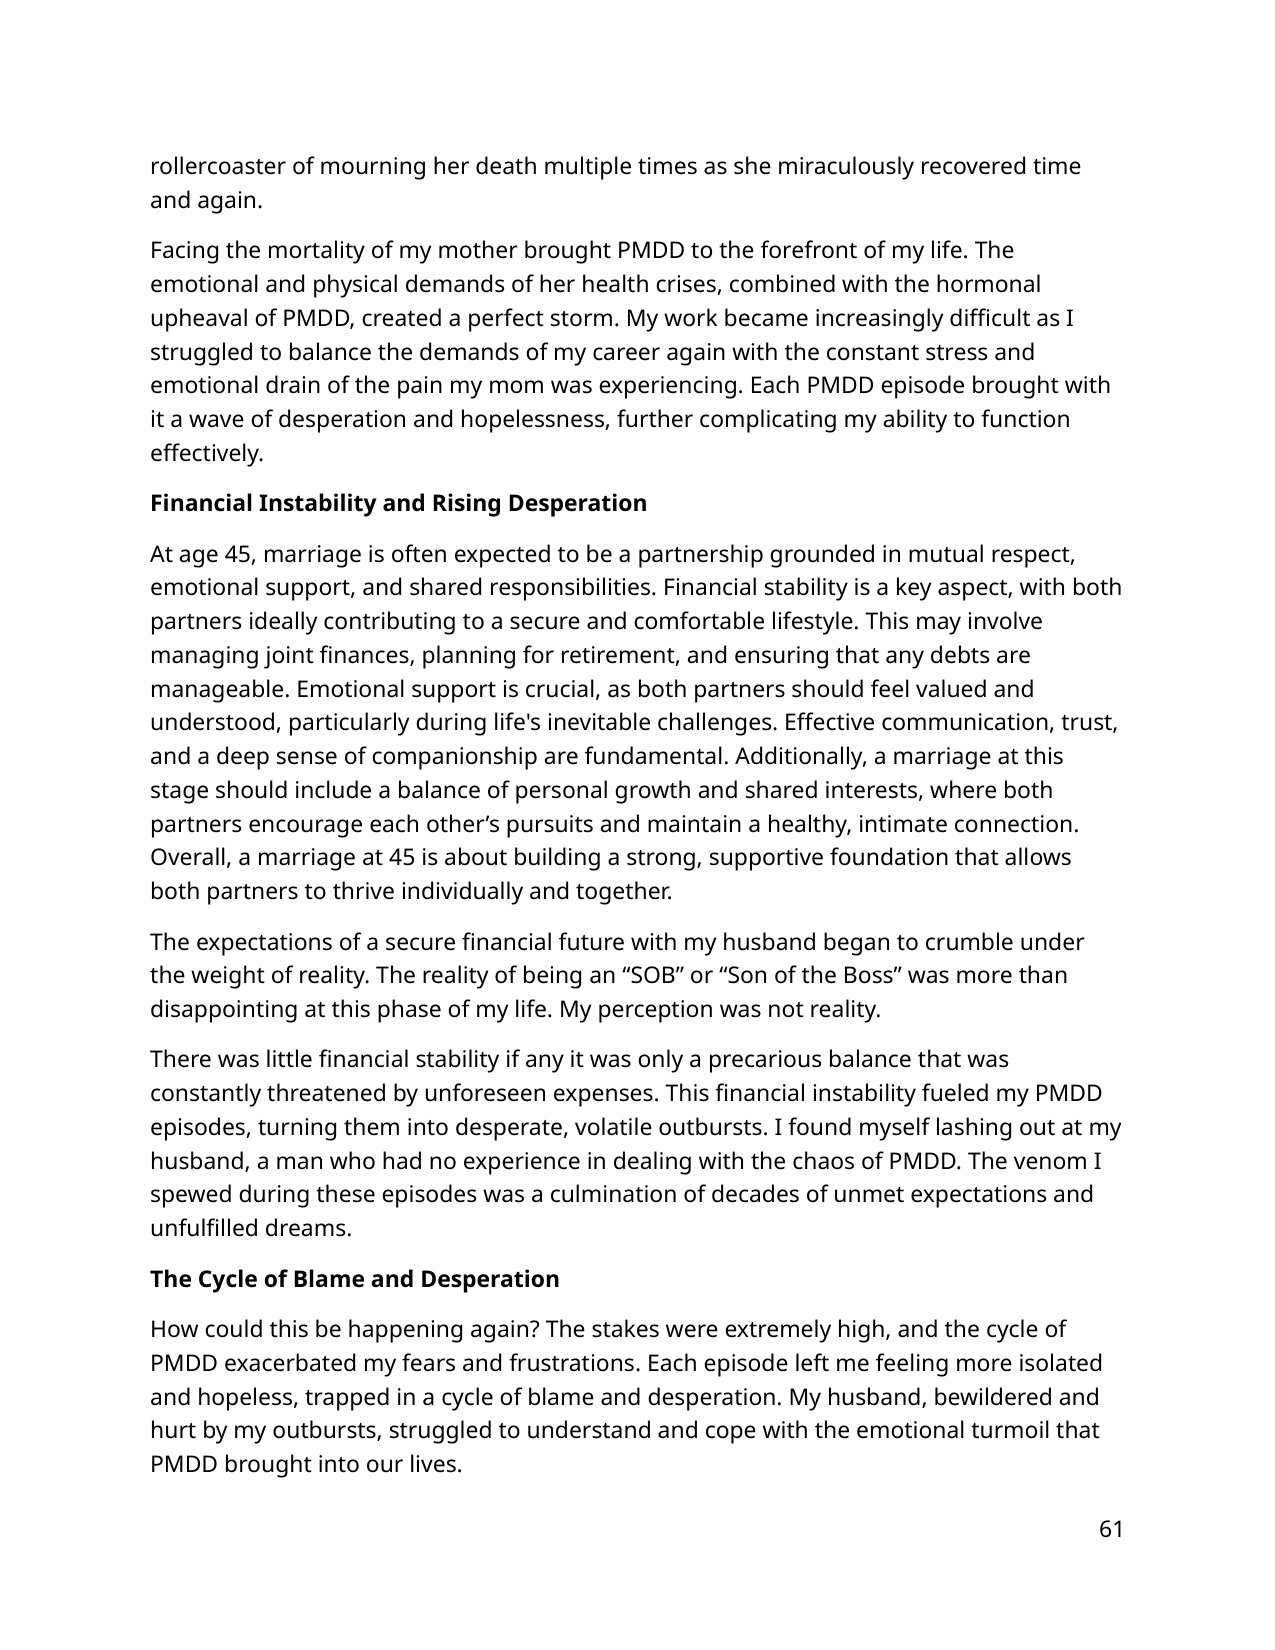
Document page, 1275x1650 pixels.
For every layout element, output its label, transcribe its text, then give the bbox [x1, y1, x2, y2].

text There was little financial stability if any it was only a precarious balance that was constantly threatened by unforeseen expenses. This financial instability fueled my PMDD episodes, turning them into desperate, volatile outbursts. I found myself lashing out at my husband, a man who had no experience in dealing with the chaos of PMDD. The venom I spewed during these episodes was a culmination of decades of unmet expectations and unfulfilled dreams. [150, 1043, 1125, 1243]
text The expectations of a secure financial future with my husband began to crumble under the weight of reality. The reality of being an “SOB” or “Son of the Boss” was more than disappointing at this phase of my life. My perception was not reality. [150, 925, 1125, 1024]
text Facing the mortality of my mother brought PMDD to the forefront of my life. The emotional and physical demands of her health crises, combined with the hormonal upheaval of PMDD, created a perfect storm. My work became increasingly difficult as I struggled to balance the demands of my career again with the constant stress and emotional drain of the pain my mom was experiencing. Each PMDD episode brought with it a wave of desperation and hopelessness, further complicating my ability to function effectively. [150, 234, 1125, 468]
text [150, 150, 1125, 215]
text How could this be happening again? The stakes were extremely high, and the cycle of PMDD exacerbated my fears and frustrations. Each episode left me feeling more isolated and hopeless, trapped in a cycle of blame and desperation. My husband, bewildered and hurt by my outbursts, struggled to understand and cope with the emotional turmoil that PMDD brought into our lives. [150, 1313, 1125, 1479]
text The Cycle of Blame and Desperation [150, 1262, 1125, 1294]
text At age 45, marriage is often expected to be a partnership grounded in mutual respect, emotional support, and shared responsibilities. Financial stability is a key aspect, with both partners ideally contributing to a secure and comfortable lifestyle. This may involve managing joint finances, planning for retirement, and ensuring that any debts are manageable. Emotional support is crucial, as both partners should feel valued and understood, particularly during life's inevitable challenges. Effective communication, trust, and a deep sense of companionship are fundamental. Additionally, a marriage at this stage should include a balance of personal growth and shared interests, where both partners encourage each other’s pursuits and maintain a healthy, intimate connection. Overall, a marriage at 45 is about building a strong, supportive foundation that allows both partners to thrive individually and together. [150, 537, 1125, 906]
text Financial Instability and Rising Desperation [150, 487, 1125, 518]
